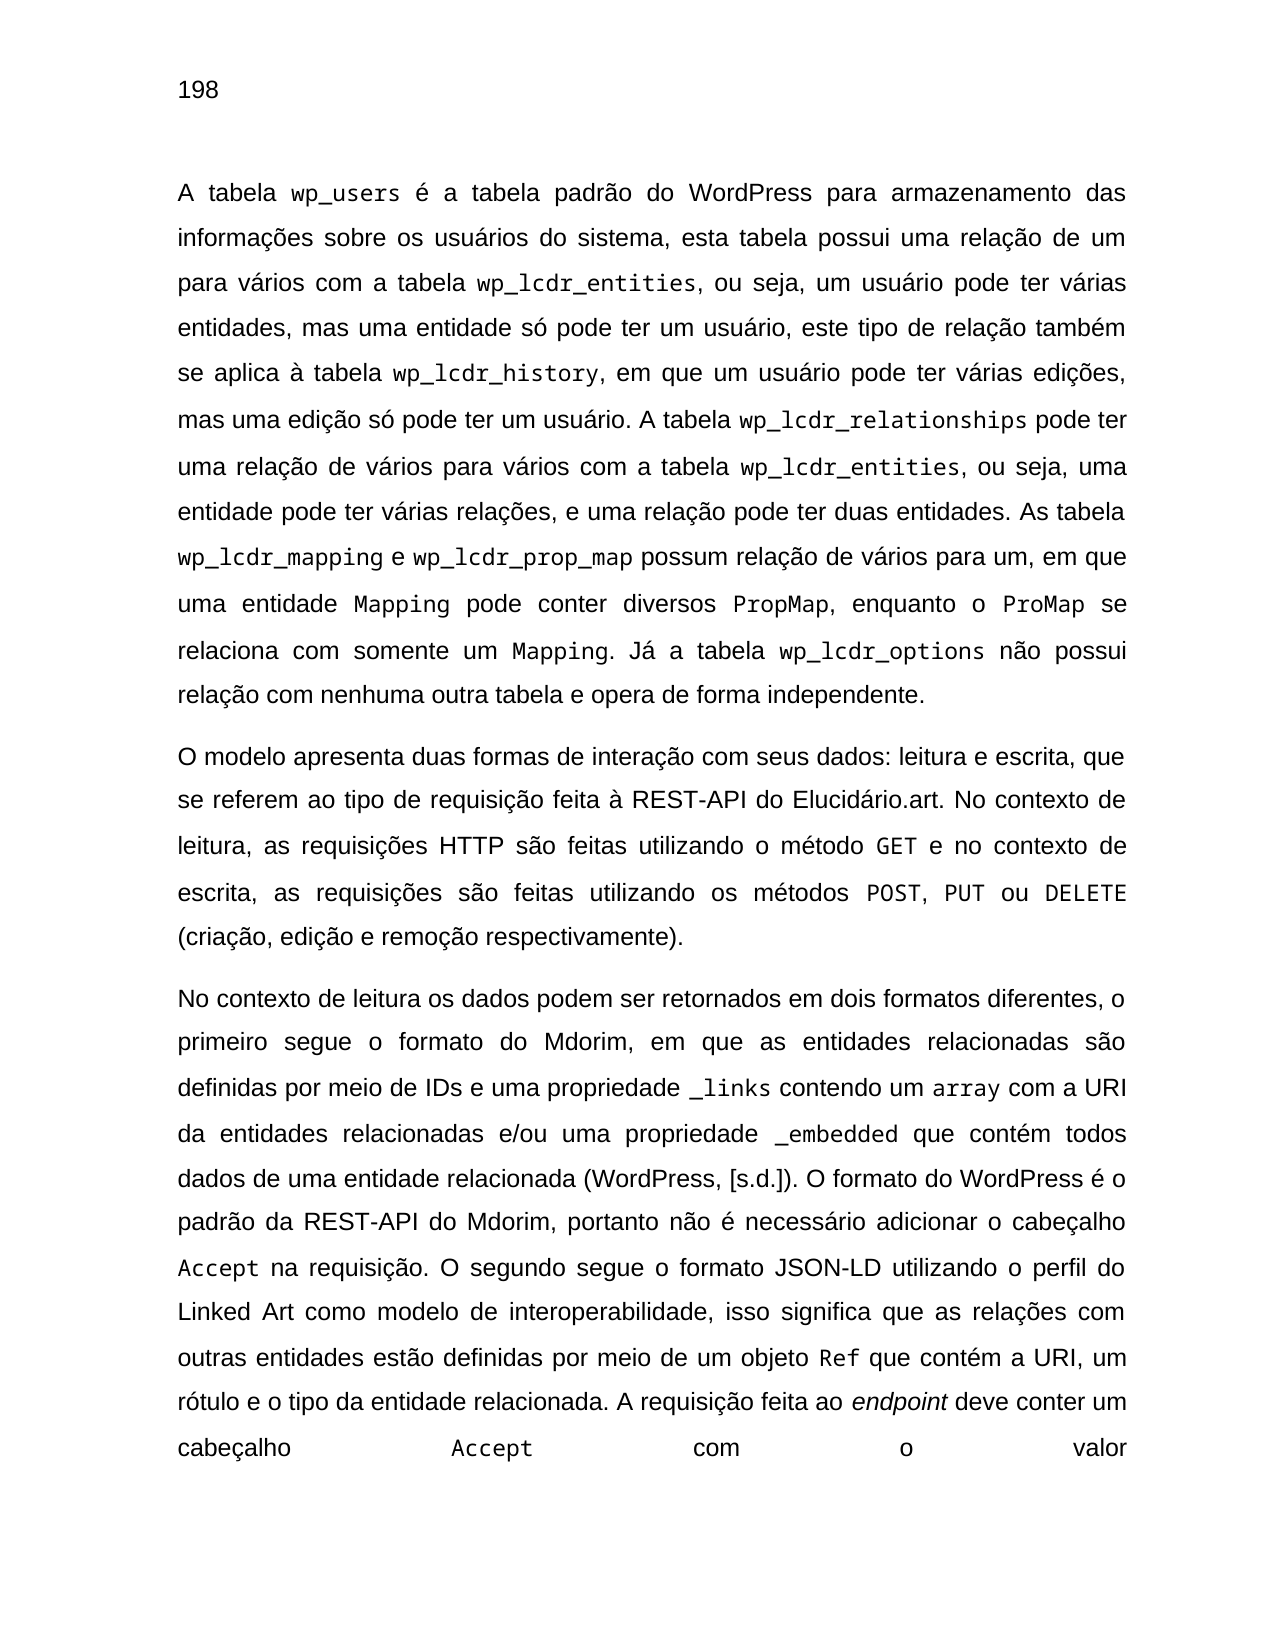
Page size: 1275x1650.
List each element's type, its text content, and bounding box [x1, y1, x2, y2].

text A tabela wp_users é a tabela padrão do WordPress para armazenamento das informações sobre os usuários do sistema, esta tabela possui uma relação de um para vários com a tabela wp_lcdr_entities, ou seja, um usuário pode ter várias entidades, mas uma entidade só pode ter um usuário, este tipo de relação também se aplica à tabela wp_lcdr_history, em que um usuário pode ter várias edições, mas uma edição só pode ter um usuário. A tabela wp_lcdr_relationships pode ter uma relação de vários para vários com a tabela wp_lcdr_entities, ou seja, uma entidade pode ter várias relações, e uma relação pode ter duas entidades. As tabela wp_lcdr_mapping e wp_lcdr_prop_map possum relação de vários para um, em que uma entidade Mapping pode conter diversos PropMap, enquanto o ProMap se relaciona com somente um Mapping. Já a tabela wp_lcdr_options não possui relação com nenhuma outra tabela e opera de forma independente. [177, 177, 1127, 709]
text O modelo apresenta duas formas de interação com seus dados: leitura e escrita, que se referem ao tipo de requisição feita à REST-API do Elucidário.art. No contexto de leitura, as requisições HTTP são feitas utilizando o método GET e no contexto de escrita, as requisições são feitas utilizando os métodos POST, PUT ou DELETE (criação, edição e remoção respectivamente). [177, 742, 1127, 951]
